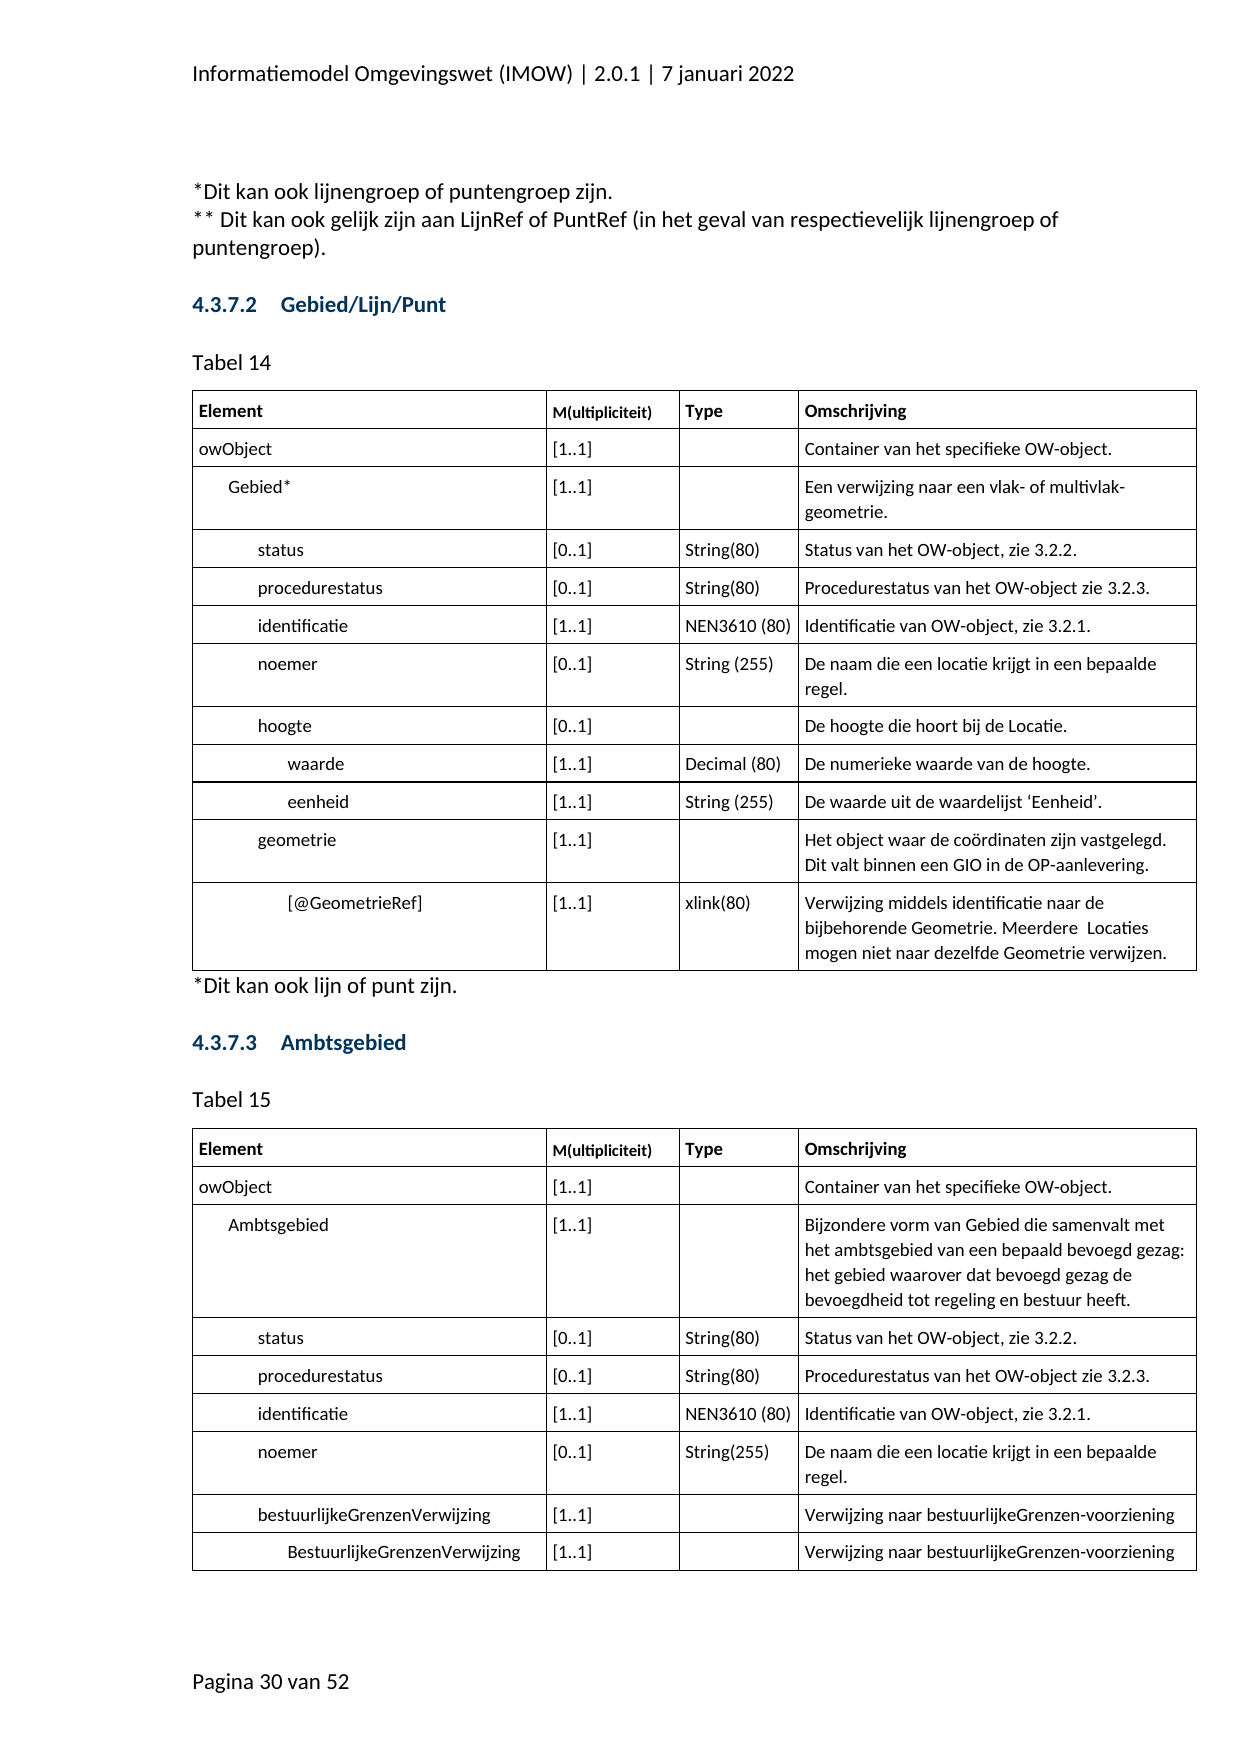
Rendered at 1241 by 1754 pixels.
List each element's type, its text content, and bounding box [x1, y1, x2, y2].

table_cell [1..1] [547, 467, 679, 529]
table_cell owObject [193, 1167, 546, 1204]
table_cell identificatie [193, 606, 546, 643]
table_cell Procedurestatus van het OW-object zie 3.2.3. [799, 1356, 1196, 1393]
table_header Type [680, 1129, 798, 1166]
table_cell [1..1] [547, 606, 679, 643]
table_cell [1..1] [547, 429, 679, 466]
table_cell waarde [193, 745, 546, 781]
table_header Omschrijving [799, 391, 1196, 428]
table_cell Container van het specifieke OW-object. [799, 1167, 1196, 1204]
table_cell String(80) [680, 568, 798, 605]
table_cell procedurestatus [193, 568, 546, 605]
table_cell [1..1] [547, 1394, 679, 1431]
table_cell [@GeometrieRef] [193, 883, 546, 970]
table_cell [0..1] [547, 707, 679, 743]
table_cell noemer [193, 644, 546, 706]
table_cell [1..1] [547, 1205, 679, 1317]
text *Dit kan ook lijnengroep of puntengroep zijn. [192, 177, 1092, 205]
table_cell hoogte [193, 707, 546, 743]
table_cell [1..1] [547, 783, 679, 819]
table_cell Procedurestatus van het OW-object zie 3.2.3. [799, 568, 1196, 605]
table_cell procedurestatus [193, 1356, 546, 1393]
table_cell [0..1] [547, 1318, 679, 1355]
table_cell De numerieke waarde van de hoogte. [799, 745, 1196, 781]
table_cell eenheid [193, 783, 546, 819]
table_cell owObject [193, 429, 546, 466]
table_cell [1..1] [547, 1533, 679, 1569]
table_cell NEN3610 (80) [680, 1394, 798, 1431]
table_header Type [680, 391, 798, 428]
table_cell [680, 1495, 798, 1532]
table_cell [680, 707, 798, 743]
table_header Omschrijving [799, 1129, 1196, 1166]
table_cell Een verwijzing naar een vlak- of multivlak-geometrie. [799, 467, 1196, 529]
table_cell [1..1] [547, 1167, 679, 1204]
table_cell status [193, 1318, 546, 1355]
table_cell De naam die een locatie krijgt in een bepaalde regel. [799, 1432, 1196, 1494]
table_header M(ultipliciteit) [547, 1129, 679, 1166]
table_cell De hoogte die hoort bij de Locatie. [799, 707, 1196, 743]
table_cell Ambtsgebied [193, 1205, 546, 1317]
table_cell Verwijzing middels identificatie naar de bijbehorende Geometrie. Meerdere Locaties mogen niet naar dezelfde Geometrie verwijzen. [799, 883, 1196, 970]
table_cell xlink(80) [680, 883, 798, 970]
table_cell String (255) [680, 783, 798, 819]
table_cell bestuurlijkeGrenzenVerwijzing [193, 1495, 546, 1532]
table_cell String (255) [680, 644, 798, 706]
table_cell Status van het OW-object, zie 3.2.2. [799, 530, 1196, 567]
table_header Element [193, 1129, 546, 1166]
text ** Dit kan ook gelijk zijn aan LijnRef of PuntRef (in het geval van respectievelijk lijnengroep of puntengroep). [192, 205, 1092, 261]
table_cell [0..1] [547, 1356, 679, 1393]
table_cell identificatie [193, 1394, 546, 1431]
table_cell [1..1] [547, 745, 679, 781]
table_cell Container van het specifieke OW-object. [799, 429, 1196, 466]
table_cell noemer [193, 1432, 546, 1494]
table_cell [680, 1205, 798, 1317]
table_cell [680, 429, 798, 466]
subtitle Gebied/Lijn/Punt [192, 290, 1092, 318]
text *Dit kan ook lijn of punt zijn. [192, 971, 1092, 999]
table_cell status [193, 530, 546, 567]
table_header M(ultipliciteit) [547, 391, 679, 428]
table_cell BestuurlijkeGrenzenVerwijzing [193, 1533, 546, 1569]
table_cell String(80) [680, 1318, 798, 1355]
table_cell [680, 1533, 798, 1569]
table_cell [1..1] [547, 1495, 679, 1532]
table_cell Bijzondere vorm van Gebied die samenvalt met het ambtsgebied van een bepaald bevoegd gezag: het gebied waarover dat bevoegd gezag de bevoegdheid tot regeling en bestuur heeft. [799, 1205, 1196, 1317]
table_cell Identificatie van OW-object, zie 3.2.1. [799, 606, 1196, 643]
table_cell Identificatie van OW-object, zie 3.2.1. [799, 1394, 1196, 1431]
subtitle Ambtsgebied [192, 1028, 1092, 1056]
table_cell Het object waar de coördinaten zijn vastgelegd. Dit valt binnen een GIO in de OP-aanlevering. [799, 820, 1196, 882]
table_cell NEN3610 (80) [680, 606, 798, 643]
table_cell String(80) [680, 1356, 798, 1393]
table_cell [680, 820, 798, 882]
table_cell [0..1] [547, 644, 679, 706]
table_cell [1..1] [547, 883, 679, 970]
table_cell [680, 1167, 798, 1204]
table_cell [0..1] [547, 568, 679, 605]
table_cell [0..1] [547, 530, 679, 567]
table_cell De waarde uit de waardelijst ‘Eenheid’. [799, 783, 1196, 819]
table_cell [680, 467, 798, 529]
table_cell De naam die een locatie krijgt in een bepaalde regel. [799, 644, 1196, 706]
table_cell [0..1] [547, 1432, 679, 1494]
table_cell Gebied* [193, 467, 546, 529]
table_cell [1..1] [547, 820, 679, 882]
table_cell Verwijzing naar bestuurlijkeGrenzen-voorziening [799, 1533, 1196, 1569]
table_cell Status van het OW-object, zie 3.2.2. [799, 1318, 1196, 1355]
table_header Element [193, 391, 546, 428]
table_cell String(80) [680, 530, 798, 567]
table_cell String(255) [680, 1432, 798, 1494]
table_cell Decimal (80) [680, 745, 798, 781]
table_cell Verwijzing naar bestuurlijkeGrenzen-voorziening [799, 1495, 1196, 1532]
table_cell geometrie [193, 820, 546, 882]
